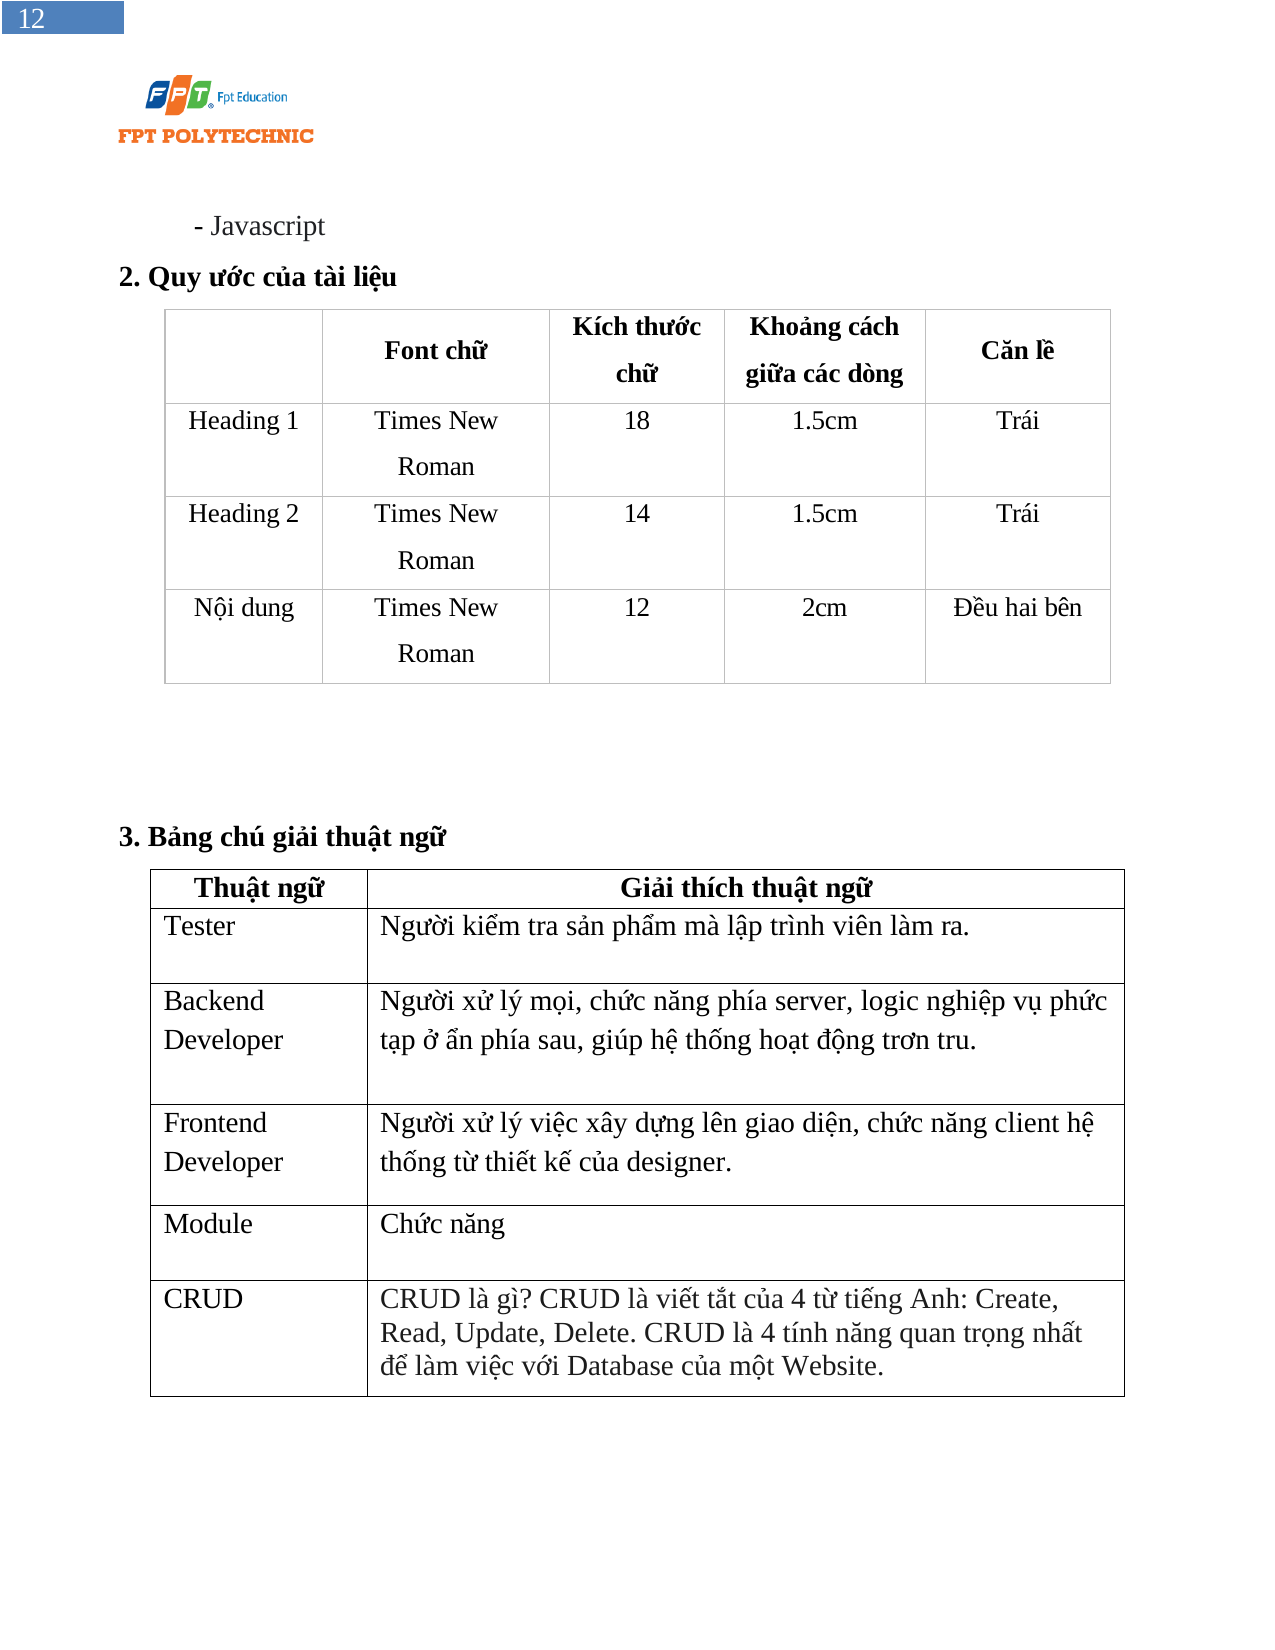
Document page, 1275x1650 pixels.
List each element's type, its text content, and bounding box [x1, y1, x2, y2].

table_cell Đều hai bên [926, 590, 1110, 683]
table_header Khoảng cách giữa các dòng [725, 310, 925, 402]
table_cell Times New Roman [323, 404, 549, 496]
table_cell Chức năng [368, 1206, 1124, 1280]
table_header Căn lề [926, 310, 1110, 402]
table_cell Heading 1 [166, 404, 322, 496]
table_cell Times New Roman [323, 590, 549, 683]
table_cell Heading 2 [166, 497, 322, 589]
list Javascript [193, 208, 1210, 242]
table_header Kích thước chữ [550, 310, 724, 402]
table_header [166, 310, 322, 402]
table_cell Người kiểm tra sản phẩm mà lập trình viên làm ra. [368, 909, 1124, 982]
table_cell Trái [926, 404, 1110, 496]
table_header Giải thích thuật ngữ [368, 870, 1124, 907]
table_cell 1.5cm [725, 404, 925, 496]
table_cell Tester [151, 909, 367, 982]
subtitle Bảng chú giải thuật ngữ [118, 819, 1210, 852]
table_header Thuật ngữ [151, 870, 367, 907]
table_cell Người xử lý mọi, chức năng phía server, logic nghiệp vụ phức tạp ở ẩn phía sau, giúp hệ thống hoạt động trơn tru. [368, 984, 1124, 1104]
table_cell CRUD [151, 1281, 367, 1396]
table_cell Nội dung [166, 590, 322, 683]
table_cell Trái [926, 497, 1110, 589]
table_cell 12 [550, 590, 724, 683]
table_cell Backend Developer [151, 984, 367, 1104]
table_cell Module [151, 1206, 367, 1280]
subtitle Quy ước của tài liệu [118, 259, 1210, 292]
picture [118, 75, 314, 143]
table_header Font chữ [323, 310, 549, 402]
table_cell Người xử lý việc xây dựng lên giao diện, chức năng client hệ thống từ thiết kế của designer. [368, 1105, 1124, 1205]
table_cell 14 [550, 497, 724, 589]
table_cell Times New Roman [323, 497, 549, 589]
table_cell 18 [550, 404, 724, 496]
table_cell 2cm [725, 590, 925, 683]
table_cell 1.5cm [725, 497, 925, 589]
table_cell CRUD là gì? CRUD là viết tắt của 4 từ tiếng Anh: Create, Read, Update, Delete. CRUD là 4 tính năng quan trọng nhất để làm việc với Database của một Website. [368, 1281, 1124, 1396]
table_cell Frontend Developer [151, 1105, 367, 1205]
